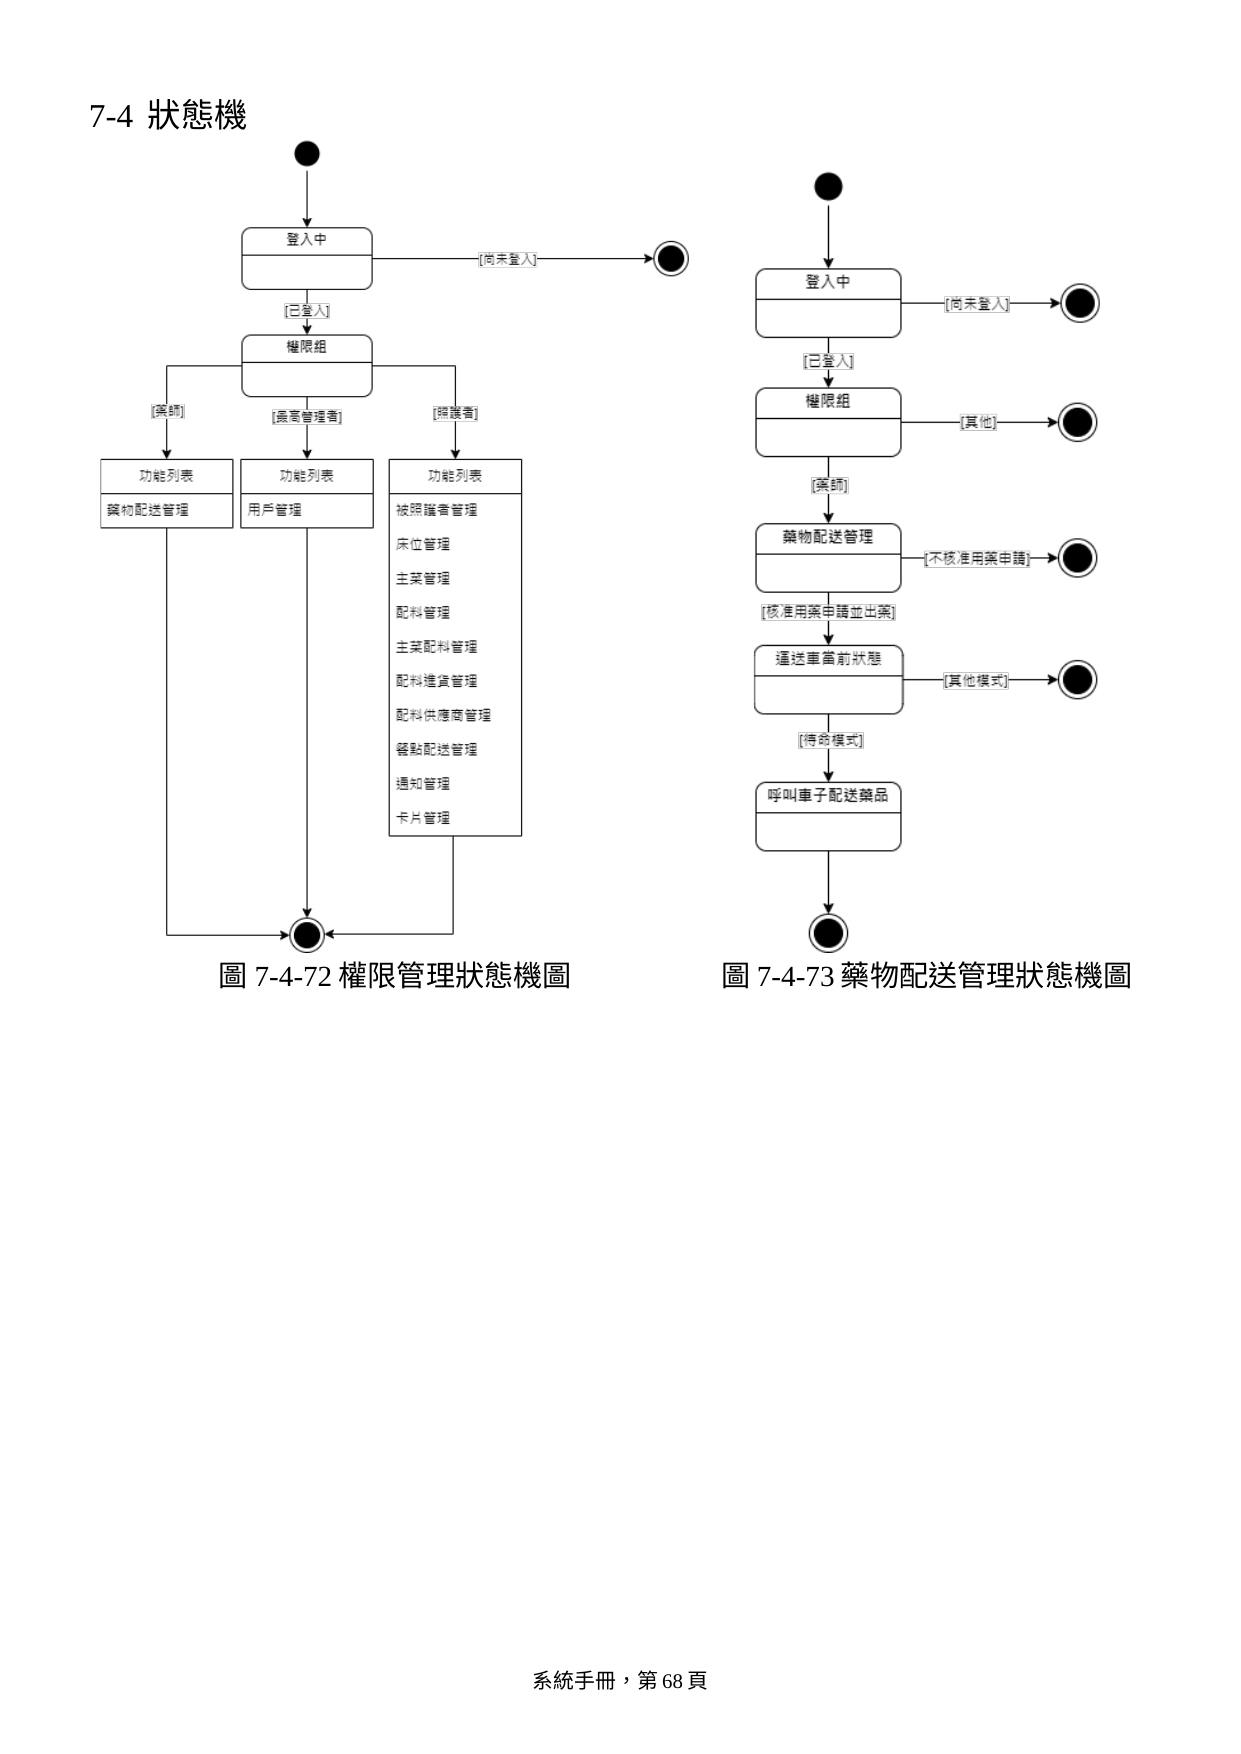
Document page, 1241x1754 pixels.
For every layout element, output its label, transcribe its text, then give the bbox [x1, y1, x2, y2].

subtitle 狀態機 [89, 89, 1152, 137]
picture [753, 167, 1100, 953]
picture [100, 136, 690, 953]
